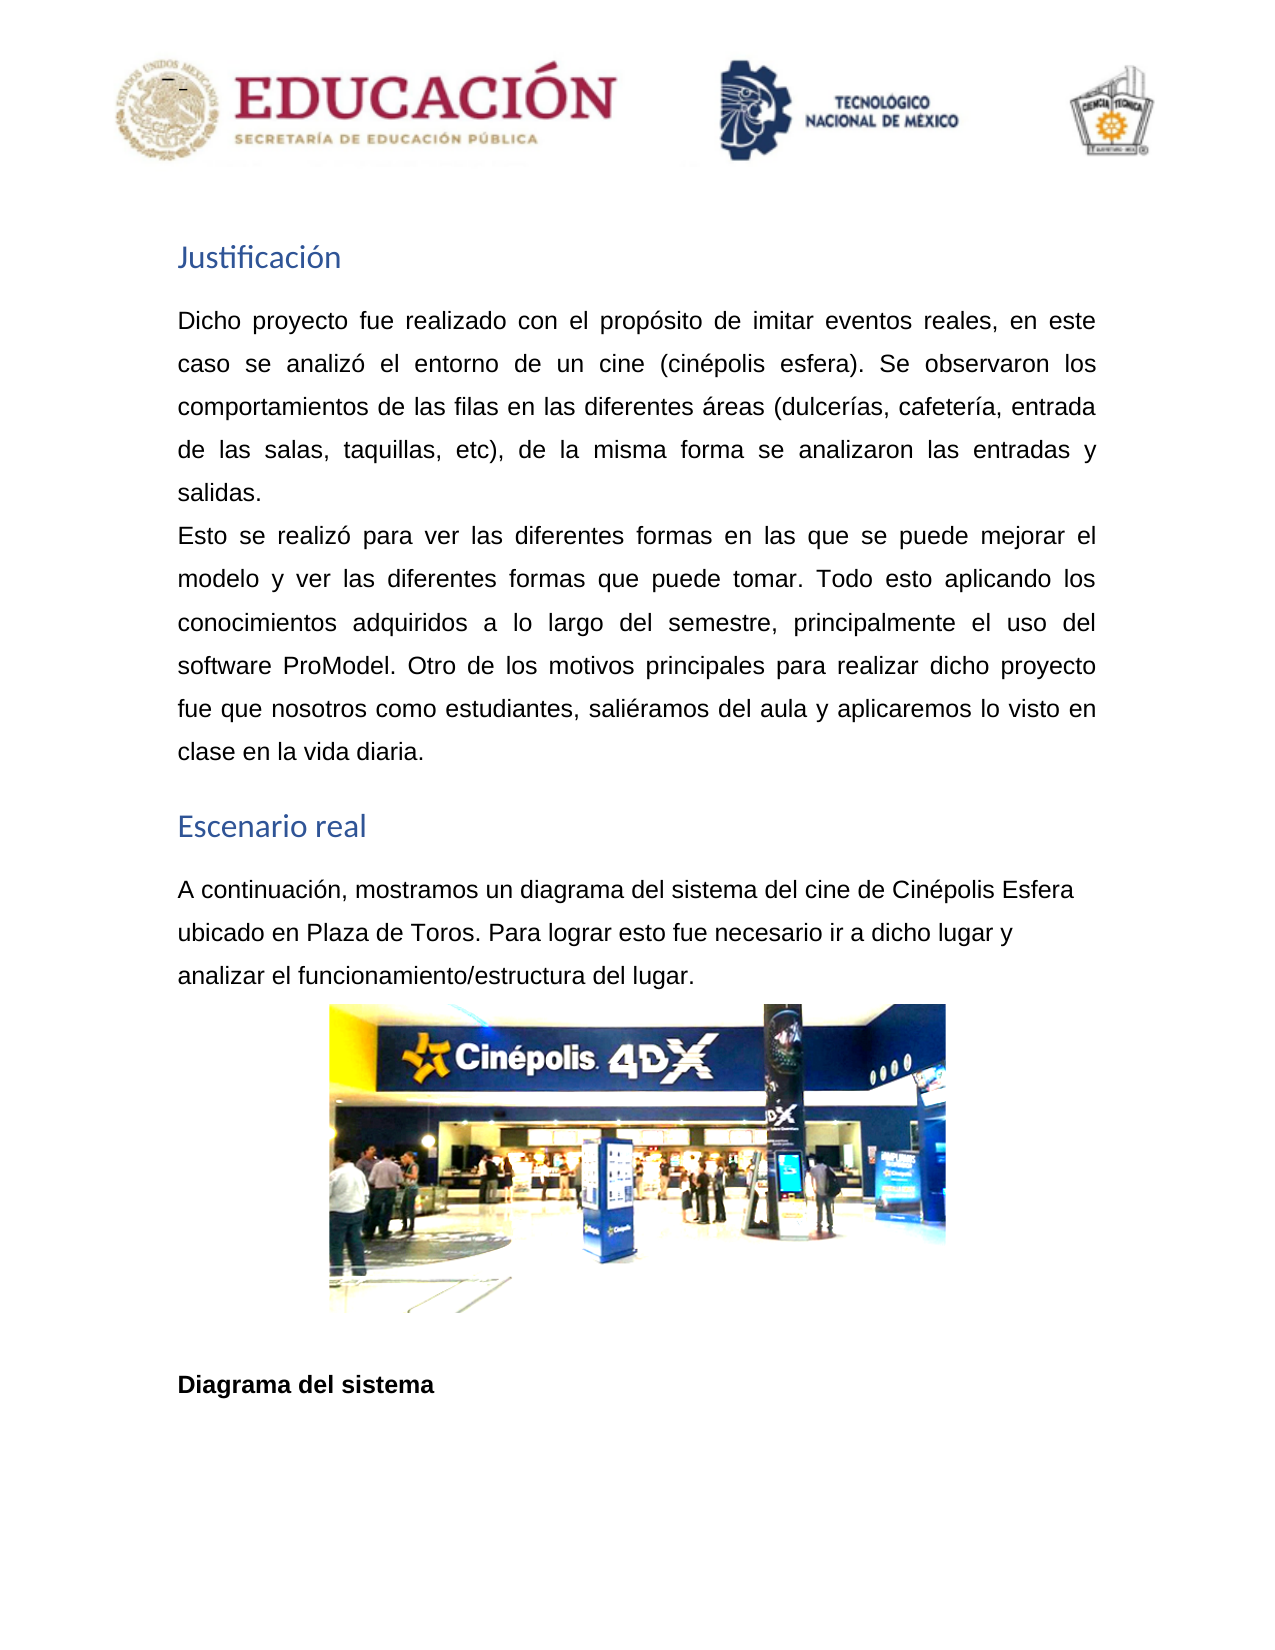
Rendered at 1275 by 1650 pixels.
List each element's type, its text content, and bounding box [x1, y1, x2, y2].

subtitle Escenario real [177, 805, 1098, 846]
picture [329, 1004, 946, 1313]
text A continuación, mostramos un diagrama del sistema del cine de Cinépolis Esfera ubicado en Plaza de Toros. Para lograr esto fue necesario ir a dicho lugar y analizar el funcionamiento/estructura del lugar. [177, 875, 1098, 990]
subtitle Justificación [177, 236, 1098, 277]
text Dicho proyecto fue realizado con el propósito de imitar eventos reales, en este caso se analizó el entorno de un cine (cinépolis esfera). Se observaron los comportamientos de las filas en las diferentes áreas (dulcerías, cafetería, entrada de las salas, taquillas, etc), de la misma forma se analizaron las entradas y salidas. [177, 306, 1098, 507]
picture [81, 20, 1194, 182]
text Esto se realizó para ver las diferentes formas en las que se puede mejorar el modelo y ver las diferentes formas que puede tomar. Todo esto aplicando los conocimientos adquiridos a lo largo del semestre, principalmente el uso del software ProModel. Otro de los motivos principales para realizar dicho proyecto fue que nosotros como estudiantes, saliéramos del aula y aplicaremos lo visto en clase en la vida diaria. [177, 521, 1098, 766]
text Diagrama del sistema [177, 1370, 1098, 1398]
